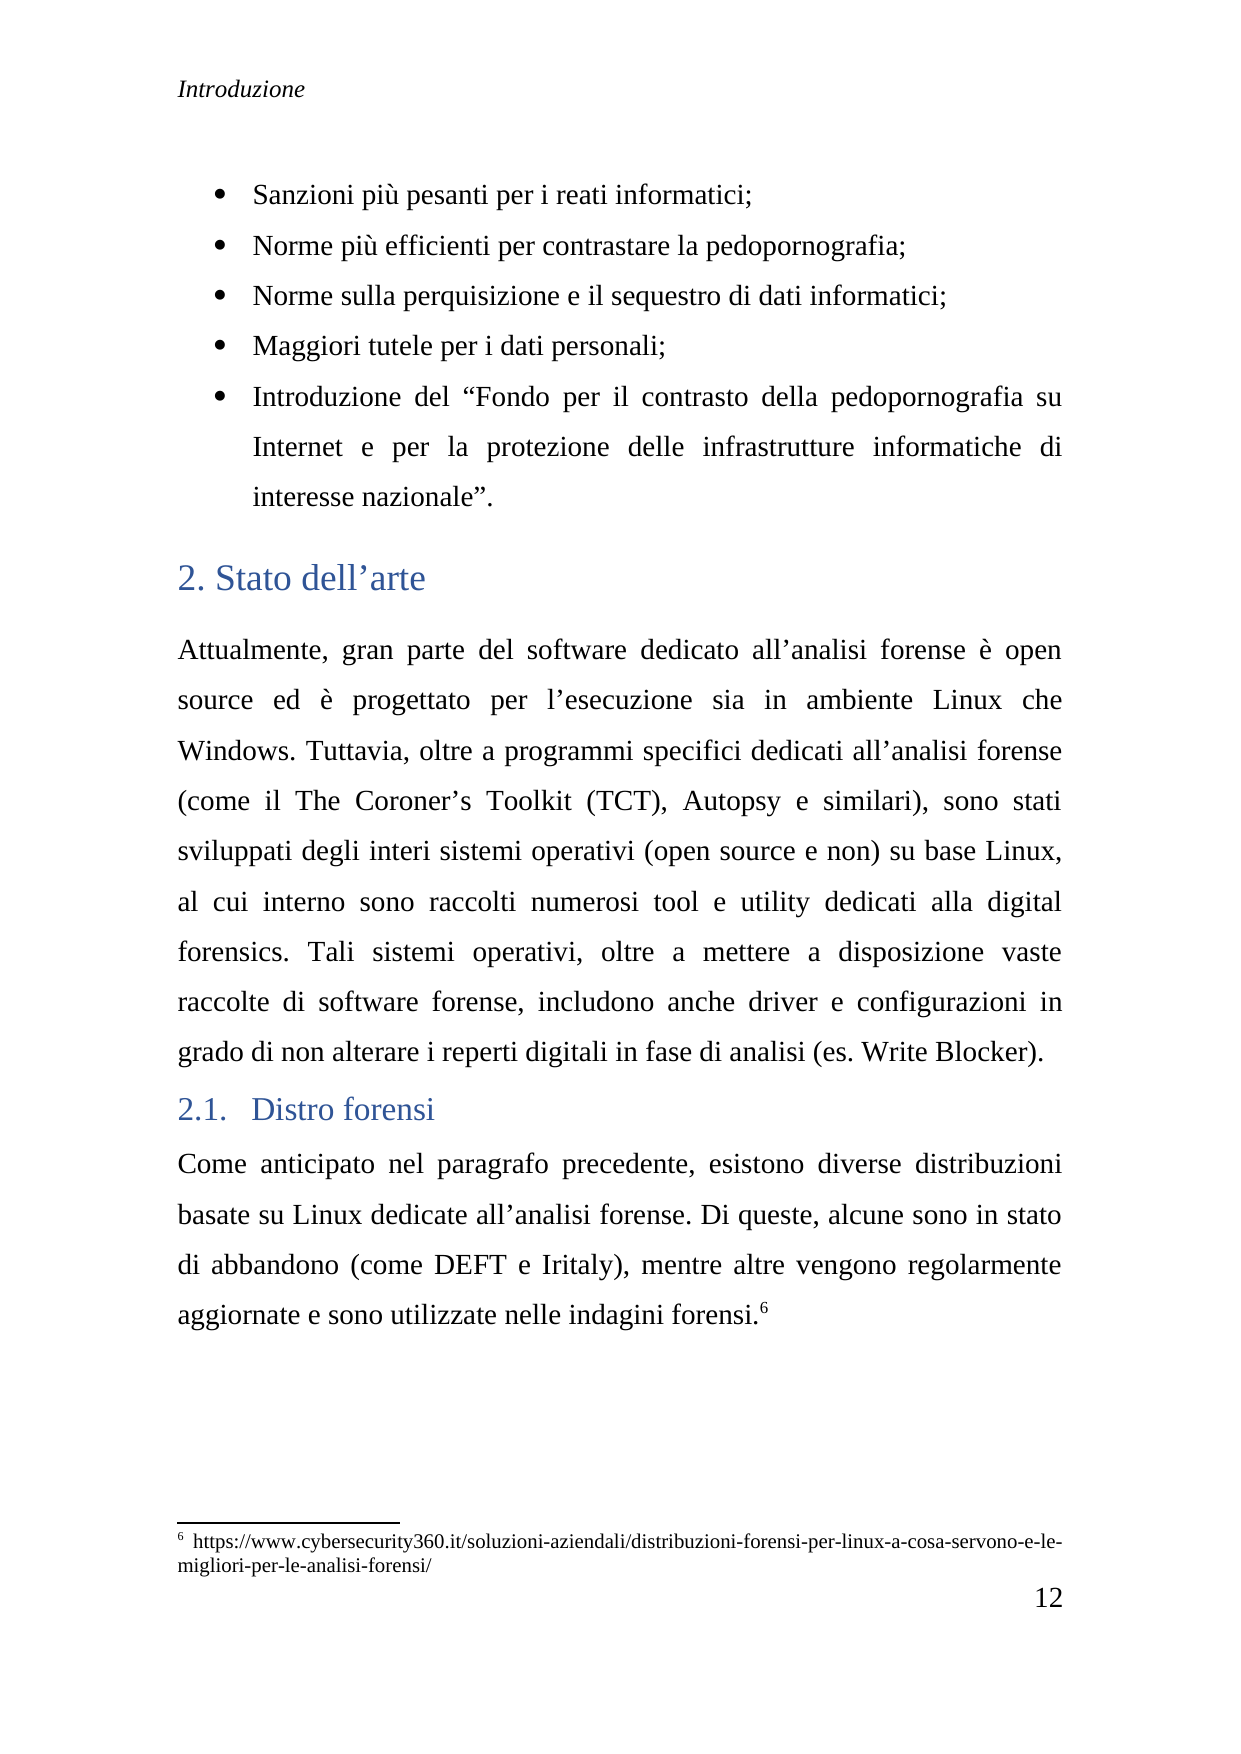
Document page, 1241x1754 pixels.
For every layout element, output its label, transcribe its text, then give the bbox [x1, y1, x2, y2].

text Attualmente, gran parte del software dedicato all’analisi forense è open source ed è progettato per l’esecuzione sia in ambiente Linux che Windows. Tuttavia, oltre a programmi specifici dedicati all’analisi forense (come il The Coroner’s Toolkit (TCT), Autopsy e similari), sono stati sviluppati degli interi sistemi operativi (open source e non) su base Linux, al cui interno sono raccolti numerosi tool e utility dedicati alla digital forensics. Tali sistemi operativi, oltre a mettere a disposizione vaste raccolte di software forense, includono anche driver e configurazioni in grado di non alterare i reperti digitali in fase di analisi (es. Write Blocker). [177, 632, 1063, 1068]
list Norme più efficienti per contrastare la pedopornografia; [215, 228, 1063, 261]
list Sanzioni più pesanti per i reati informatici; [215, 177, 1063, 211]
subtitle Stato dell’arte [177, 555, 1063, 598]
text Come anticipato nel paragrafo precedente, esistono diverse distribuzioni basate su Linux dedicate all’analisi forense. Di queste, alcune sono in stato di abbandono (come DEFT e Iritaly), mentre altre vengono regolarmente aggiornate e sono utilizzate nelle indagini forensi. [177, 1147, 1063, 1331]
list Introduzione del “Fondo per il contrasto della pedopornografia su Internet e per la protezione delle infrastrutture informatiche di interesse nazionale”. [215, 379, 1063, 513]
subtitle Distro forensi [177, 1089, 1063, 1127]
list Maggiori tutele per i dati personali; [215, 328, 1063, 362]
list Norme sulla perquisizione e il sequestro di dati informatici; [215, 278, 1063, 312]
